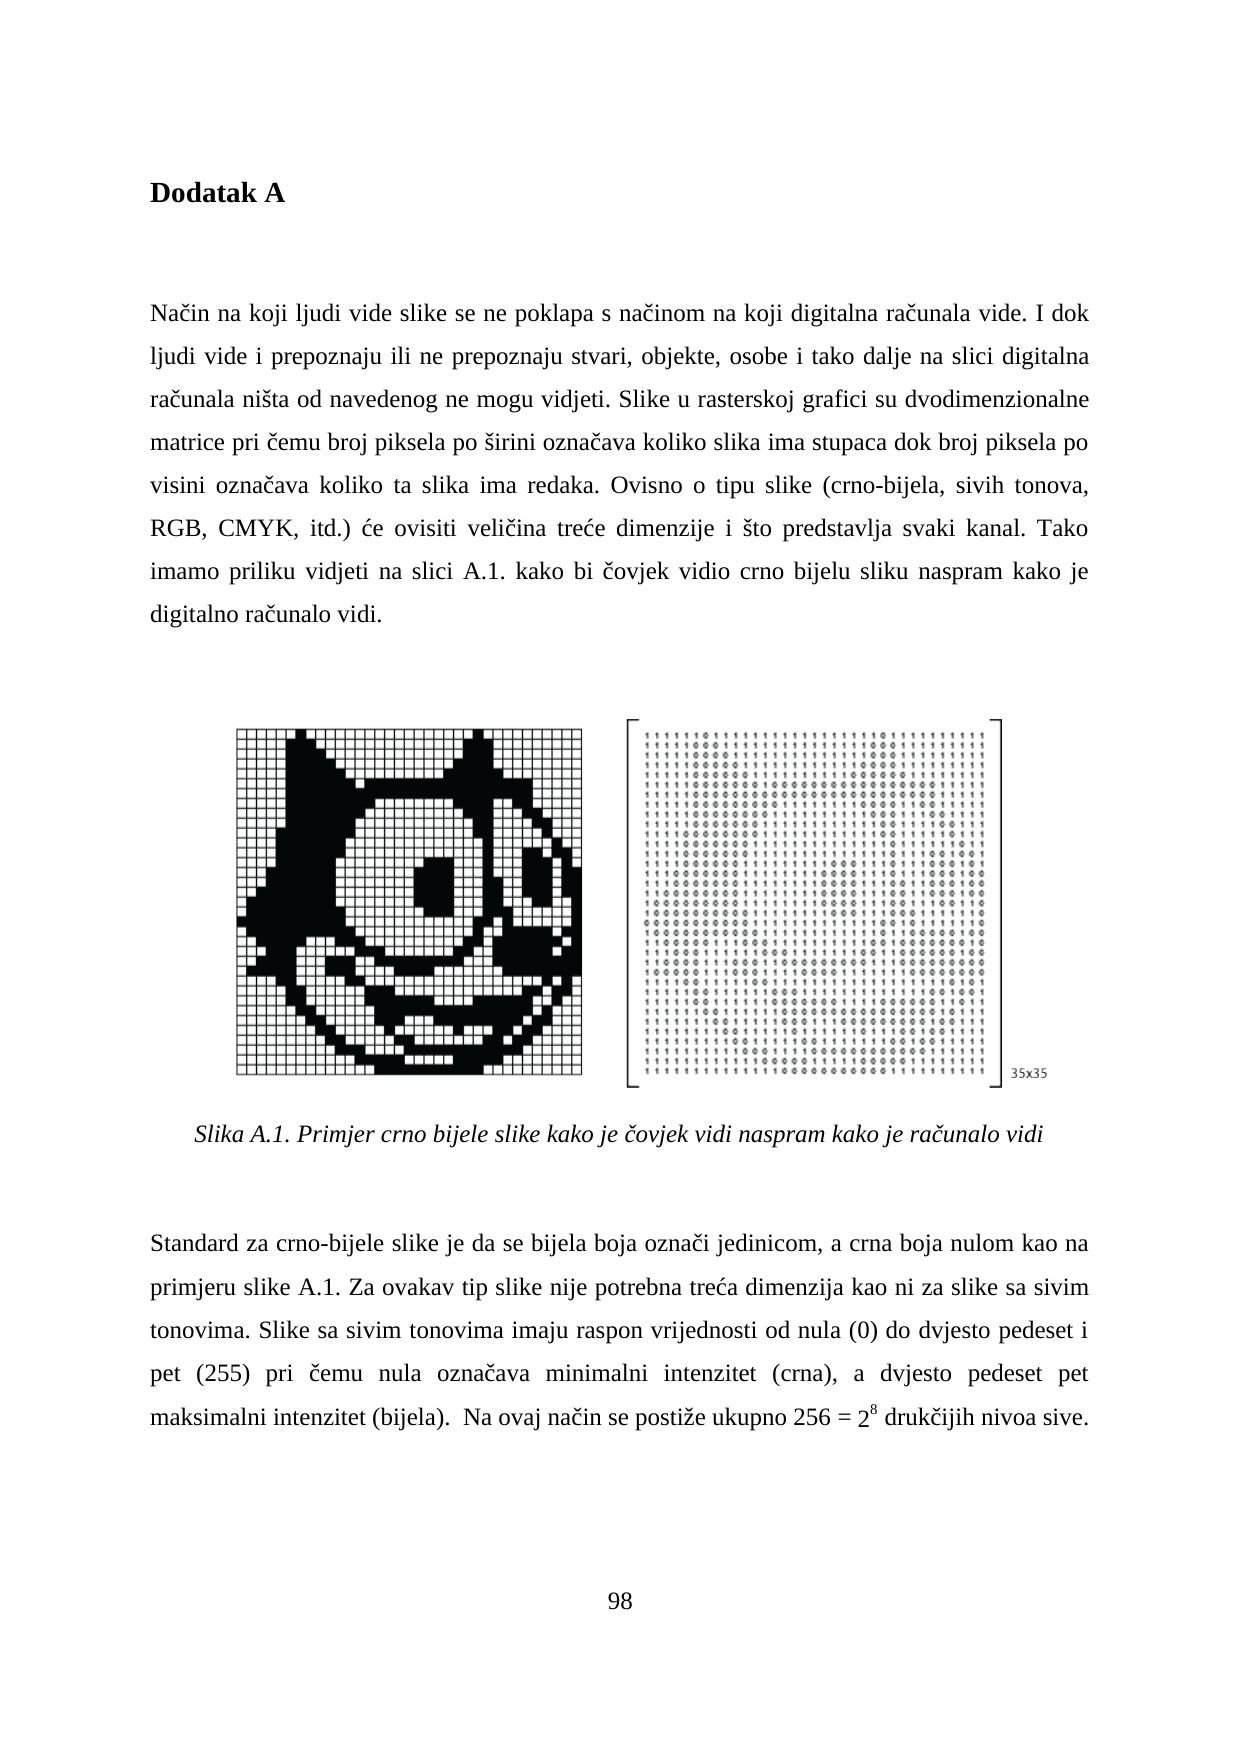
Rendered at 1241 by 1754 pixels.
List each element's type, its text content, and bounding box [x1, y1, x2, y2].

text Slika A.1. Primjer crno bijele slike kako je čovjek vidi naspram kako je računalo vidi [150, 1119, 1090, 1148]
text Standard za crno-bijele slike je da se bijela boja označi jedinicom, a crna boja nulom kao na primjeru slike A.1. Za ovakav tip slike nije potrebna treća dimenzija kao ni za slike sa sivim tonovima. Slike sa sivim tonovima imaju raspon vrijednosti od nula (0) do dvjesto pedeset i pet (255) pri čemu nula označava minimalni intenzitet (crna), a dvjesto pedeset pet maksimalni intenzitet (bijela). Na ovaj način se postiže ukupno 256 = drukčijih nivoa sive. [150, 1228, 1090, 1432]
subtitle Dodatak A [150, 175, 1090, 208]
picture [192, 719, 1049, 1088]
text Način na koji ljudi vide slike se ne poklapa s načinom na koji digitalna računala vide. I dok ljudi vide i prepoznaju ili ne prepoznaju stvari, objekte, osobe i tako dalje na slici digitalna računala ništa od navedenog ne mogu vidjeti. Slike u rasterskoj grafici su dvodimenzionalne matrice pri čemu broj piksela po širini označava koliko slika ima stupaca dok broj piksela po visini označava koliko ta slika ima redaka. Ovisno o tipu slike (crno-bijela, sivih tonova, RGB, CMYK, itd.) će ovisiti veličina treće dimenzije i što predstavlja svaki kanal. Tako imamo priliku vidjeti na slici A.1. kako bi čovjek vidio crno bijelu sliku naspram kako je digitalno računalo vidi. [150, 298, 1090, 628]
